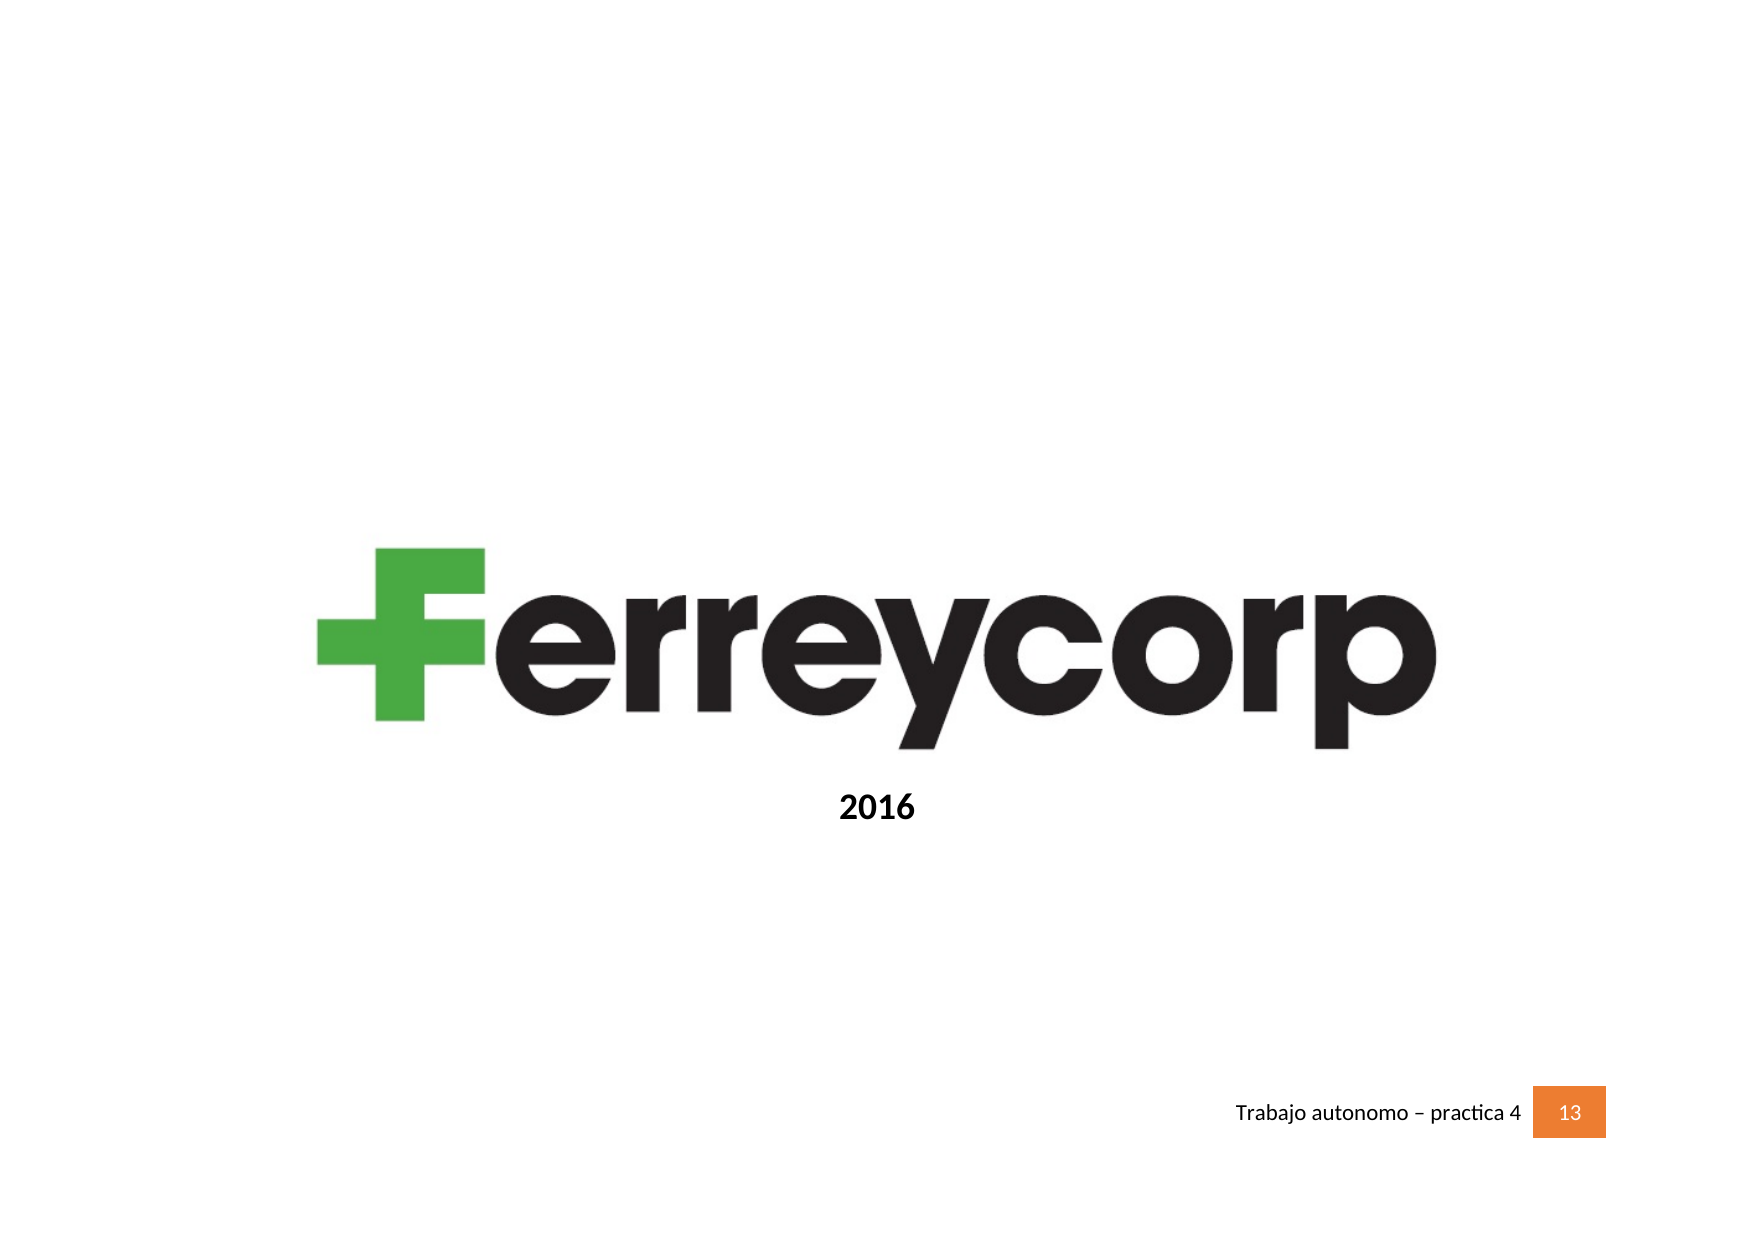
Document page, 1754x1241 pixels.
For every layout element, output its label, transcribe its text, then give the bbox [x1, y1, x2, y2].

text 2016 [148, 783, 1606, 829]
picture [282, 474, 1472, 764]
